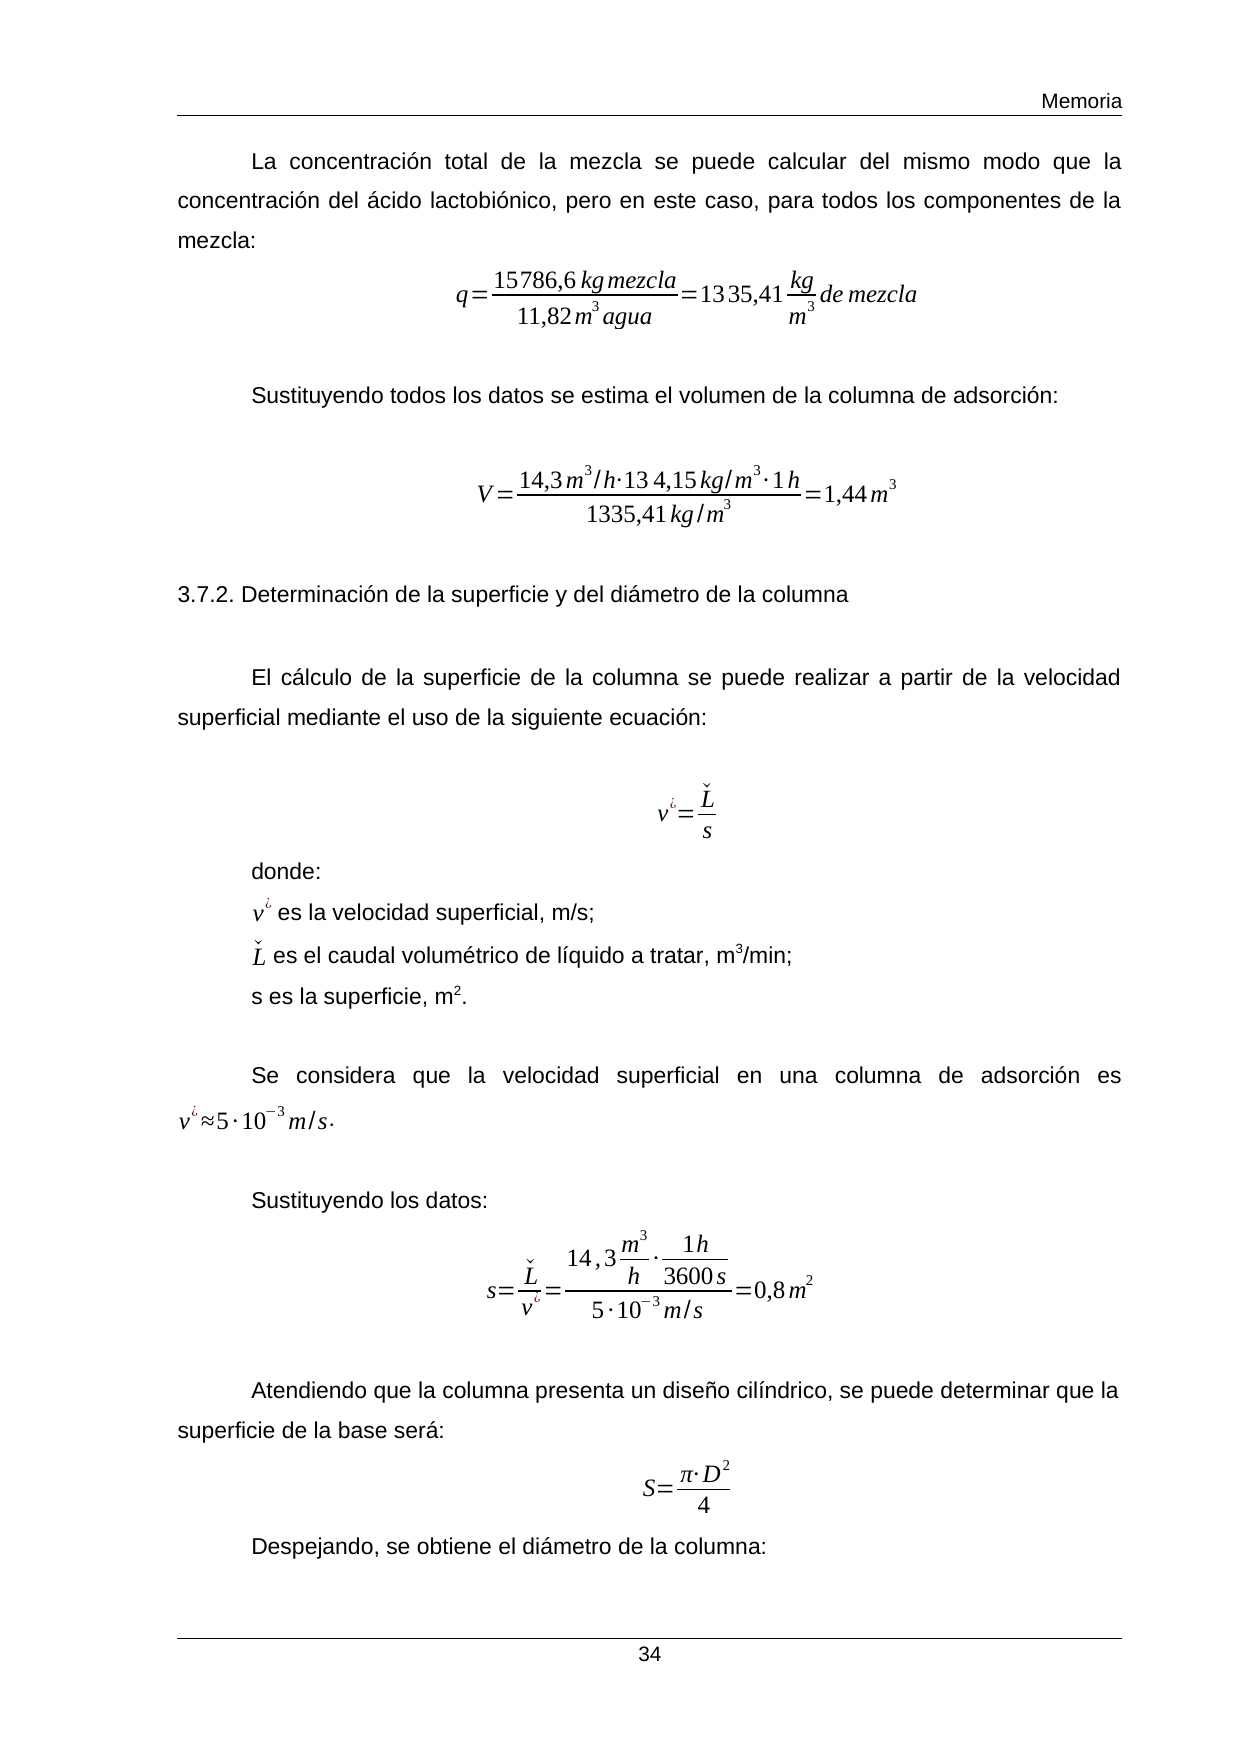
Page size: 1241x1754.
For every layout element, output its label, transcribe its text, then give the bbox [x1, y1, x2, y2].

text Sustituyendo todos los datos se estima el volumen de la columna de adsorción: [177, 382, 1122, 409]
text Sustituyendo los datos: [177, 1187, 1122, 1213]
text es la velocidad superficial, m/s; [177, 898, 1122, 927]
text es el caudal volumétrico de líquido a tratar, m3/min; [177, 940, 1122, 970]
text Se considera que la velocidad superficial en una columna de adsorción es . [177, 1062, 1122, 1134]
text La concentración total de la mezcla se puede calcular del mismo modo que la concentración del ácido lactobiónico, pero en este caso, para todos los componentes de la mezcla: [177, 148, 1122, 253]
text donde: [177, 858, 1122, 885]
text Despejando, se obtiene el diámetro de la columna: [177, 1533, 1122, 1559]
text 3.7.2. Determinación de la superficie y del diámetro de la columna [177, 581, 1122, 608]
text El cálculo de la superficie de la columna se puede realizar a partir de la velocidad superficial mediante el uso de la siguiente ecuación: [177, 664, 1122, 730]
text s es la superficie, m2. [177, 983, 1122, 1009]
text Atendiendo que la columna presenta un diseño cilíndrico, se puede determinar que la superficie de la base será: [177, 1377, 1122, 1443]
